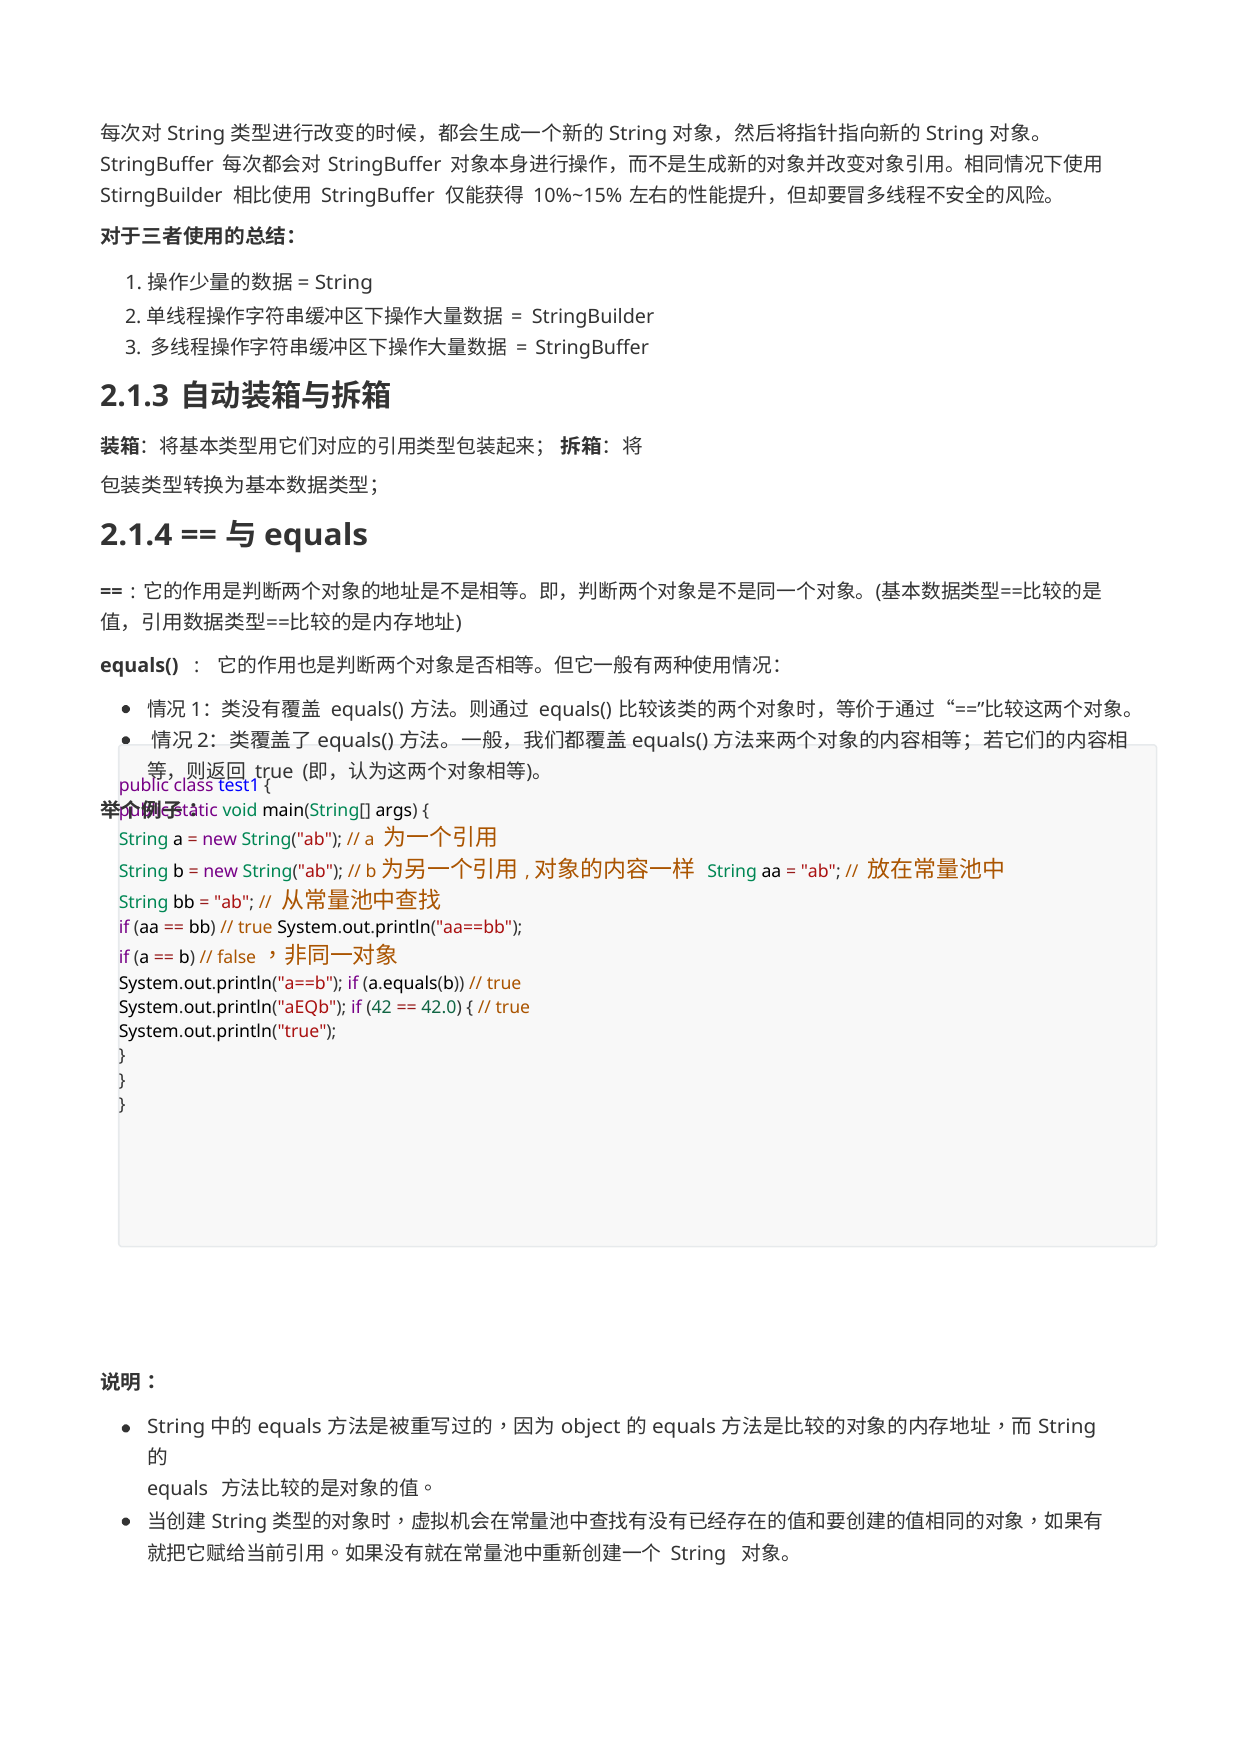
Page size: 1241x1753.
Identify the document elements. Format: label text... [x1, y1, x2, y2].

text 说明： [100, 1364, 1114, 1396]
text == : 它的作用是判断两个对象的地址是不是相等。即，判断两个对象是不是同一个对象。(基本数据类型==比较的是 值，引用数据类型==比较的是内存地址) [100, 573, 1114, 636]
text 2. 单线程操作字符串缓冲区下操作大量数据 = StringBuilder 3. 多线程操作字符串缓冲区下操作大量数据 = StringBuﬀer [125, 298, 663, 361]
subtitle 2.1.3 自动装箱与拆箱 [100, 371, 1114, 415]
text String 中的 equals 方法是被重写过的，因为 object 的 equals 方法是比较的对象的内存地址，而 String 的 [147, 1409, 1114, 1470]
text 每次对 String 类型进行改变的时候，都会生成一个新的 String 对象，然后将指针指向新的 String 对象。 StringBuﬀer 每次都会对 StringBuﬀer 对象本身进行操作，而不是生成新的对象并改变对象引用。相同情况下使用 StirngBuilder 相比使用 StringBuﬀer 仅能获得 10%~15% 左右的性能提升，但却要冒多线程不安全的风险。 [100, 115, 1114, 209]
subtitle 2.1.4 == 与 equals [100, 510, 1114, 554]
text 情况1：类没有覆盖 equals() 方法。则通过 equals() 比较该类的两个对象时，等价于通过“==”比较这两个对象。 情况2：类覆盖了 equals() 方法。一般，我们都覆盖 equals() 方法来两个对象的内容相等；若它们的内容相 等，则返回 true (即，认为这两个对象相等)。 [147, 691, 1134, 785]
text 装箱：将基本类型用它们对应的引用类型包装起来； 拆箱：将包装类型转换为基本数据类型； [100, 431, 663, 498]
text 当创建 String 类型的对象时，虚拟机会在常量池中查找有没有已经存在的值和要创建的值相同的对象，如果有 就把它赋给当前引用。如果没有就在常量池中重新创建一个 String 对象。 [147, 1504, 1114, 1566]
subtitle 举个例子： [100, 796, 1114, 823]
text 1. 操作少量的数据 = String [125, 263, 1114, 296]
text equals 方法比较的是对象的值。 [147, 1470, 1114, 1501]
subtitle 对于三者使用的总结： [100, 220, 1114, 249]
text equals() : 它的作用也是判断两个对象是否相等。但它一般有两种使用情况： [100, 649, 1114, 678]
